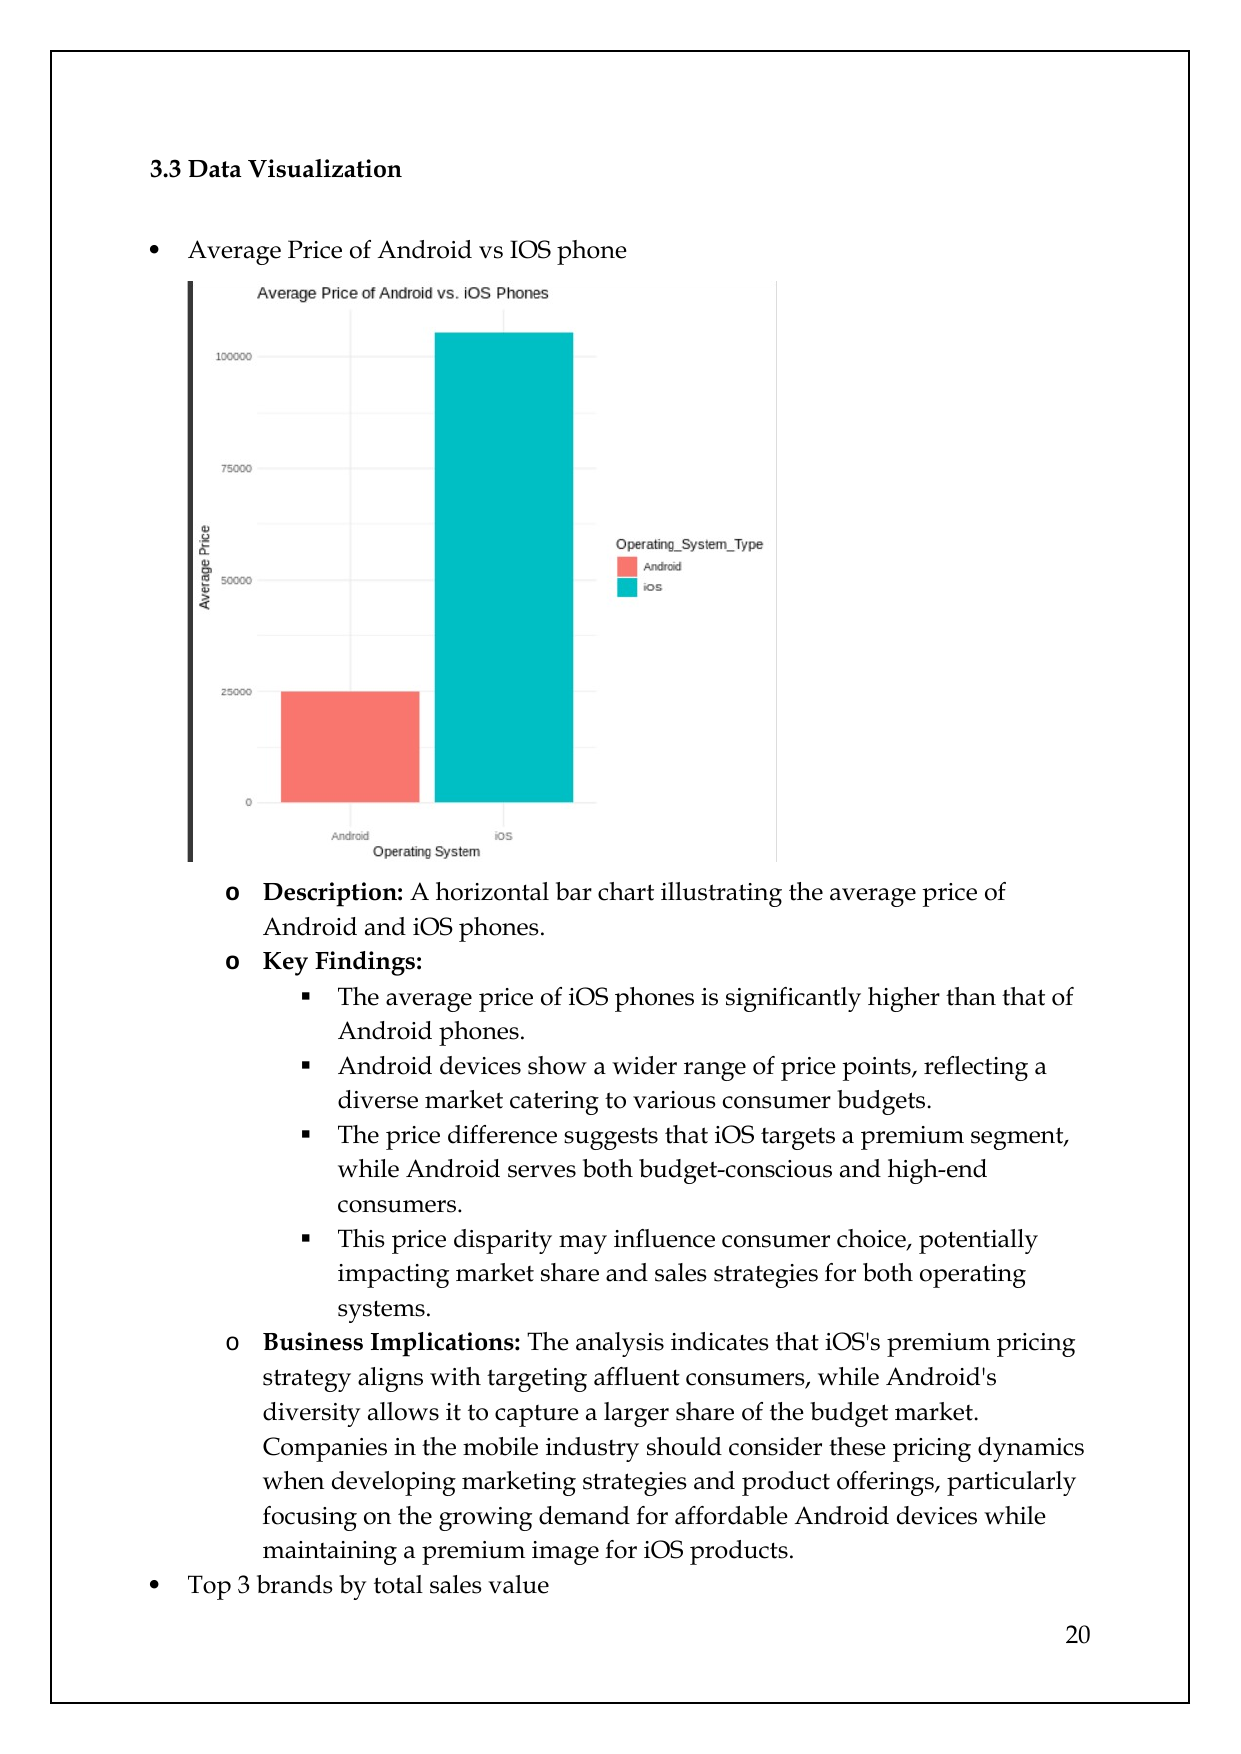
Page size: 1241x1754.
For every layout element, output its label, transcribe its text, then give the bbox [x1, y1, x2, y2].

list Key Findings: [225, 947, 1090, 977]
list Top 3 brands by total sales value [150, 1570, 1090, 1600]
list The price difference suggests that iOS targets a premium segment, while Android serves both budget-conscious and high-end consumers. [300, 1120, 1090, 1219]
picture [187, 281, 777, 862]
list Business Implications: The analysis indicates that iOS's premium pricing strategy aligns with targeting affluent consumers, while Android's diversity allows it to capture a larger share of the budget market. Companies in the mobile industry should consider these pricing dynamics when developing marketing strategies and product offerings, particularly focusing on the growing demand for affordable Android devices while maintaining a premium image for iOS products. [225, 1328, 1090, 1566]
subtitle Data Visualization [150, 154, 1090, 184]
list Description: A horizontal bar chart illustrating the average price of Android and iOS phones. [225, 877, 1090, 942]
list This price disparity may influence consumer choice, potentially impacting market share and sales strategies for both operating systems. [300, 1224, 1090, 1323]
list Average Price of Android vs IOS phone [150, 236, 1090, 266]
list Android devices show a wider range of price points, reflecting a diverse market catering to various consumer budgets. [300, 1051, 1090, 1116]
list The average price of iOS phones is significantly higher than that of Android phones. [300, 982, 1090, 1046]
